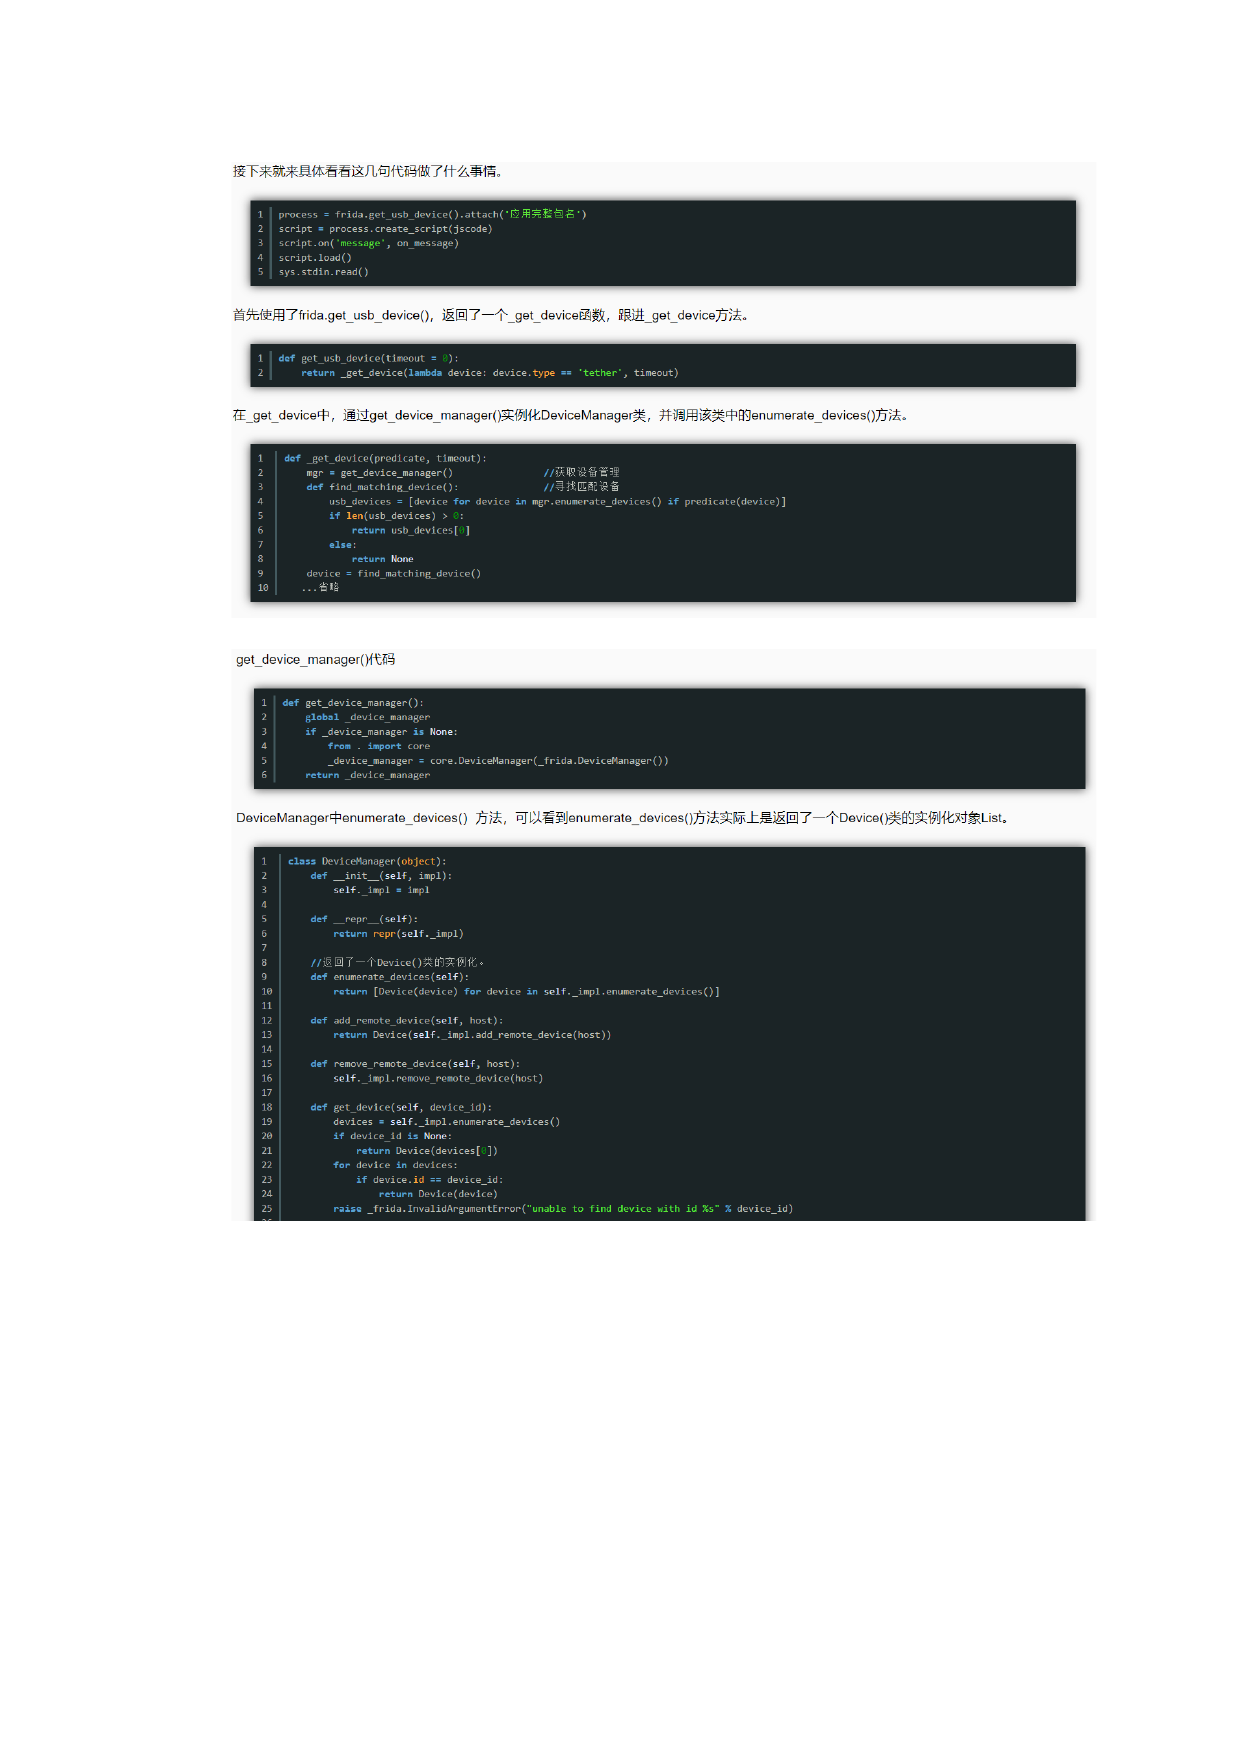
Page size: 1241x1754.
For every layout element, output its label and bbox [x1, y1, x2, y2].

picture [231, 162, 1097, 618]
picture [231, 649, 1097, 1221]
